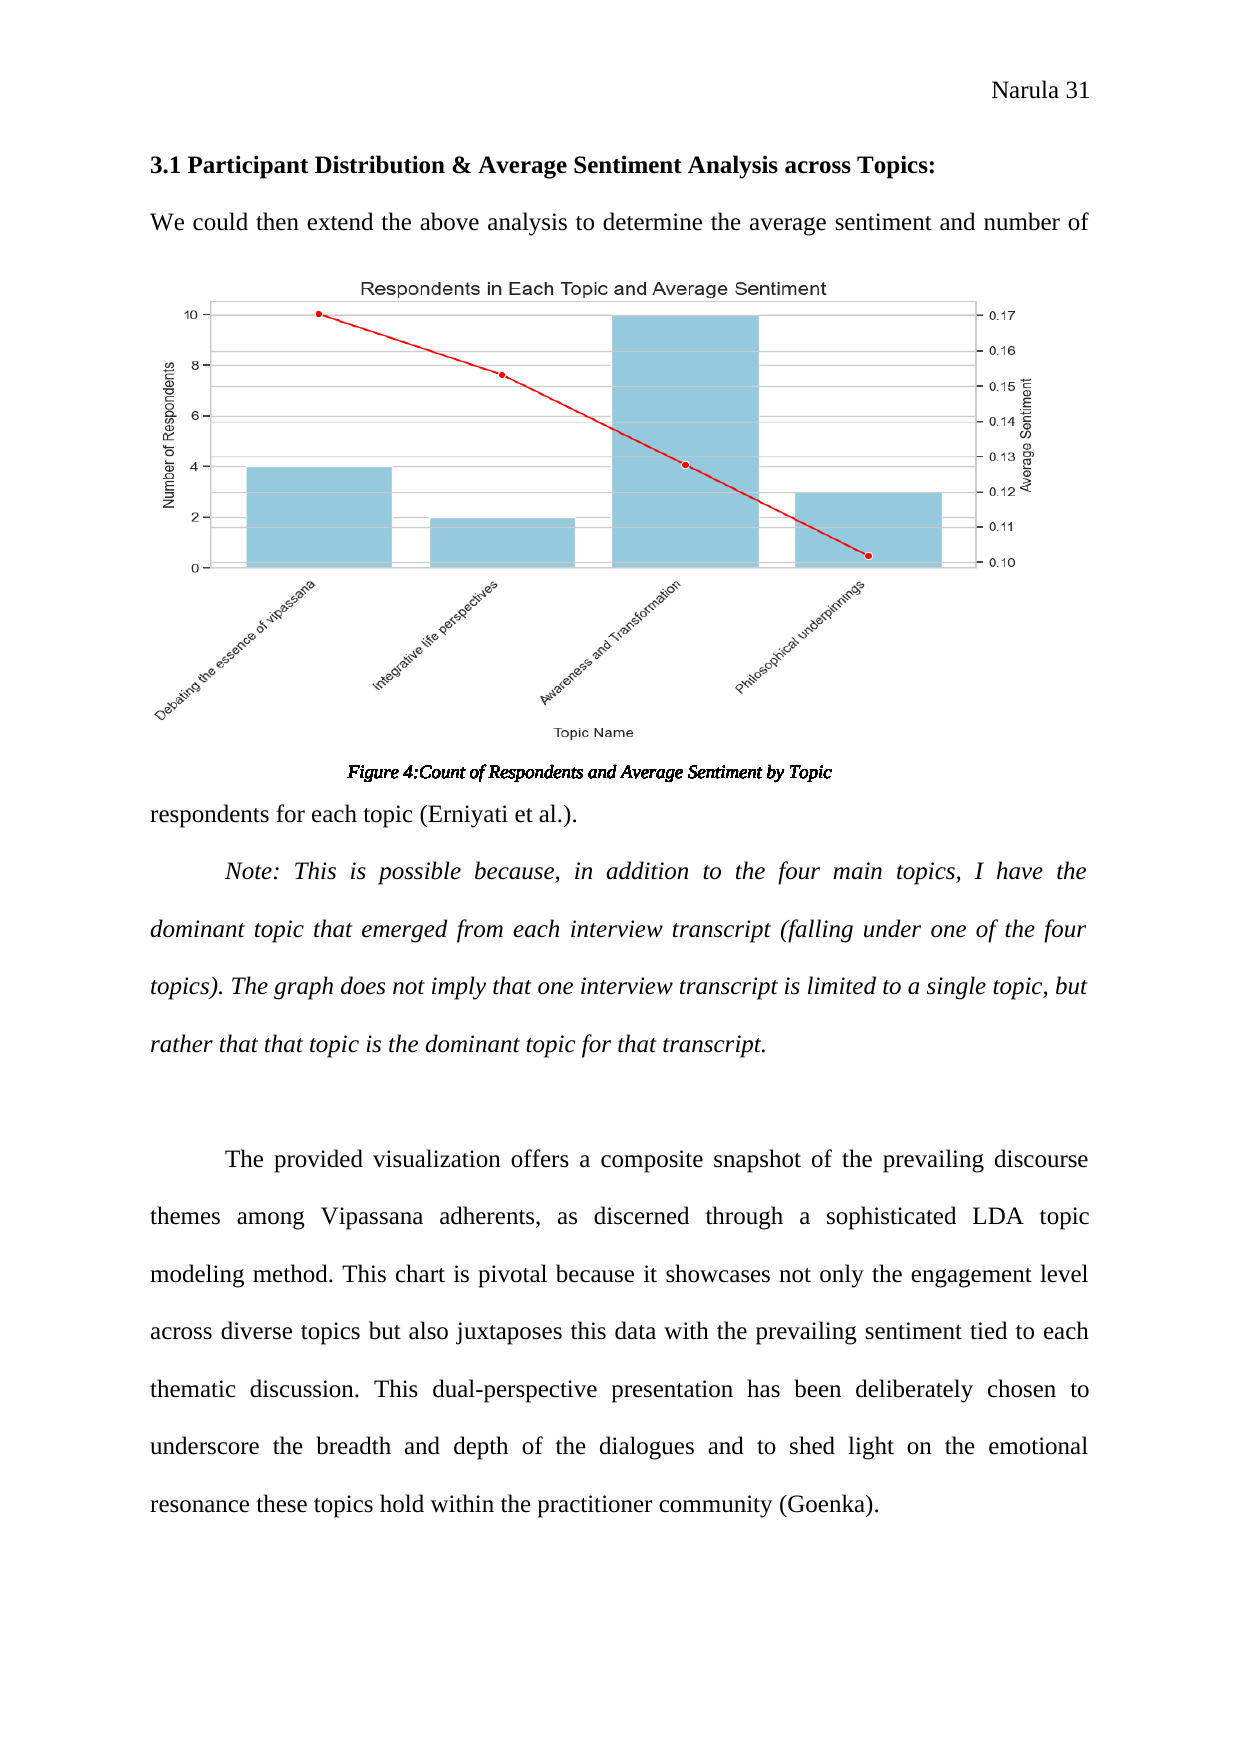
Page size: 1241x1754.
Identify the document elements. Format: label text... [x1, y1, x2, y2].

picture [130, 267, 1051, 754]
text The provided visualization offers a composite snapshot of the prevailing discourse themes among Vipassana adherents, as discerned through a sophisticated LDA topic modeling method. This chart is pivotal because it showcases not only the engagement level across diverse topics but also juxtaposes this data with the prevailing sentiment tied to each thematic discussion. This dual-perspective presentation has been deliberately chosen to underscore the breadth and depth of the dialogues and to shed light on the emotional resonance these topics hold within the practitioner community (Goenka). [150, 1144, 1090, 1517]
text Note: This is possible because, in addition to the four main topics, I have the dominant topic that emerged from each interview transcript (falling under one of the four topics). The graph does not imply that one interview transcript is limited to a single topic, but rather that that topic is the dominant topic for that transcript. [150, 856, 1090, 1057]
text 3.1 Participant Distribution & Average Sentiment Analysis across Topics: [150, 150, 1090, 179]
